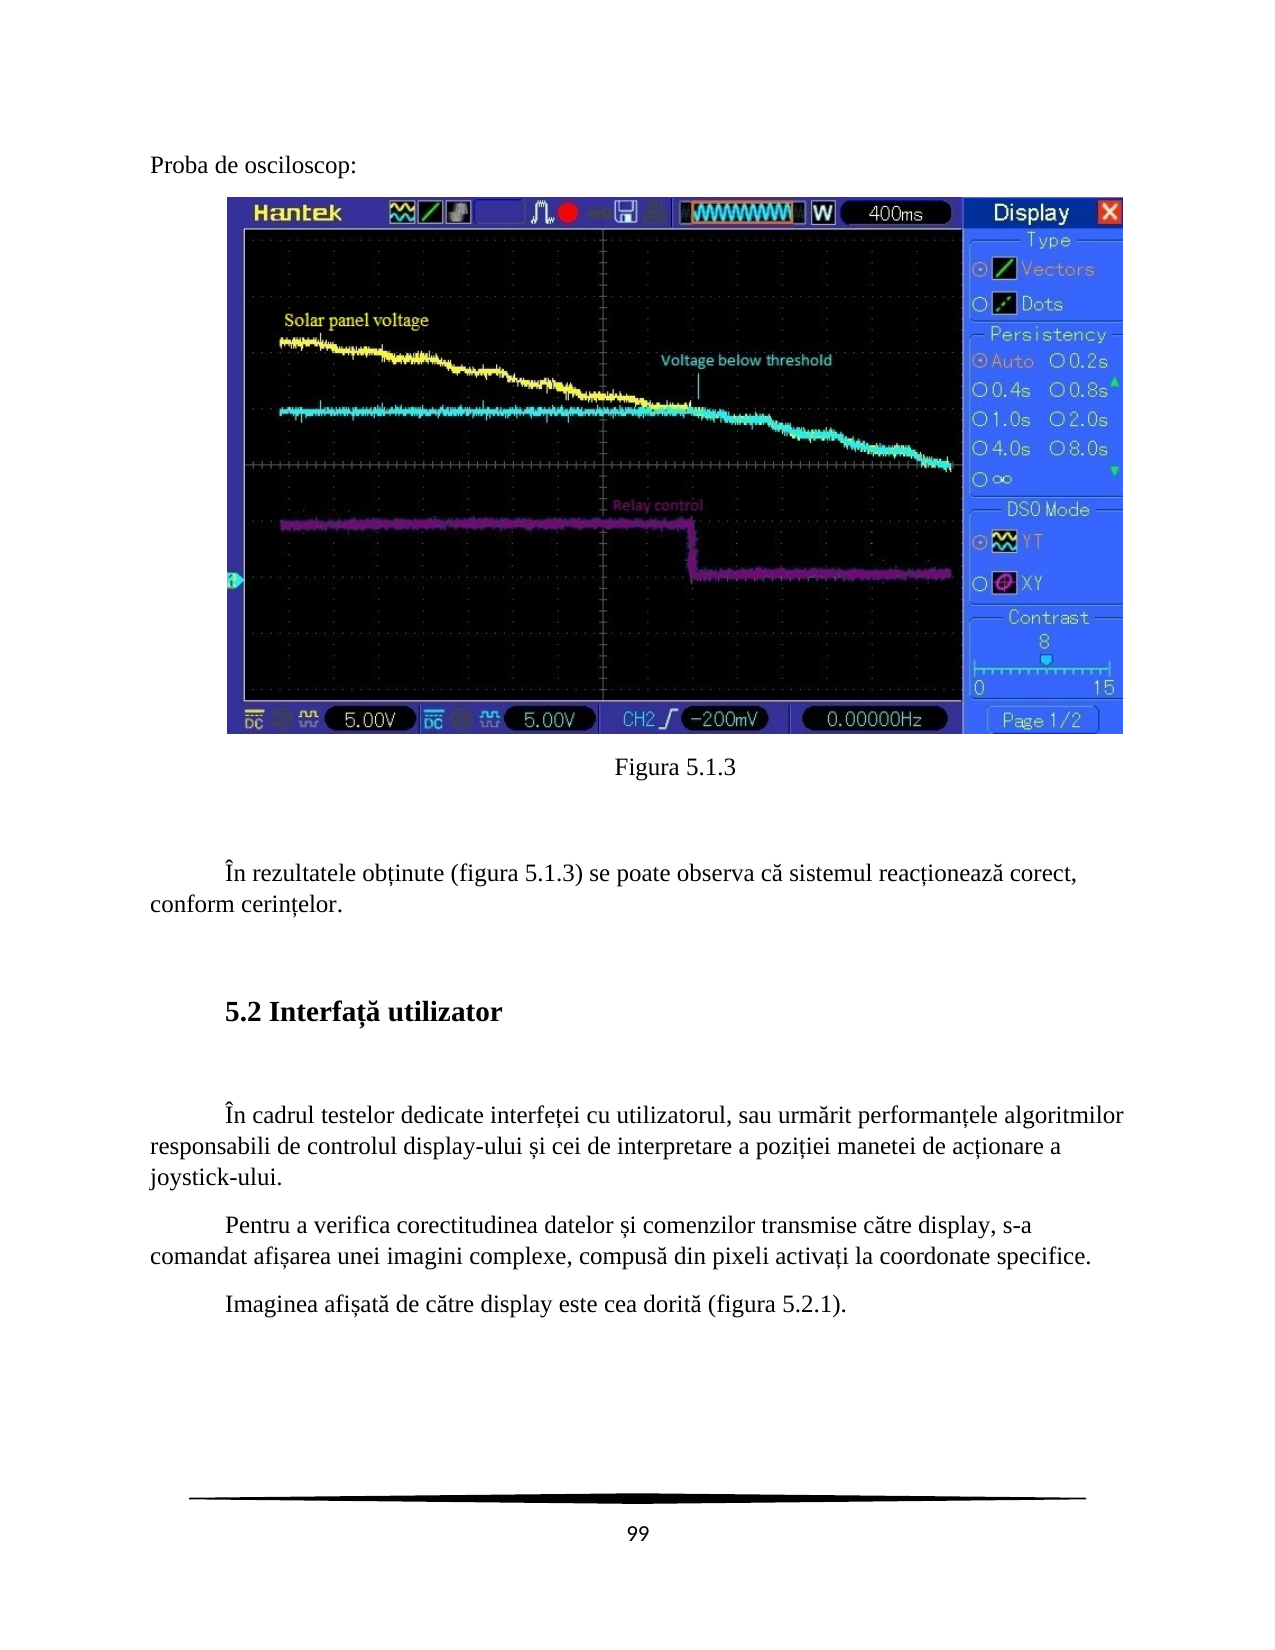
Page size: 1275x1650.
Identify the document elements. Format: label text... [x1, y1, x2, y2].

text În rezultatele obținute (figura 5.1.3) se poate observa că sistemul reacționează corect, conform cerințelor. [150, 858, 1125, 917]
text Imaginea afișată de către display este cea dorită (figura 5.2.1). [150, 1289, 1125, 1317]
text Proba de osciloscop: [150, 150, 1125, 179]
text În cadrul testelor dedicate interfeței cu utilizatorul, sau urmărit performanțele algoritmilor responsabili de controlul display-ului și cei de interpretare a poziției manetei de acționare a joystick-ului. [150, 1100, 1125, 1191]
picture [227, 197, 1123, 734]
text Figura 5.1.3 [150, 752, 1125, 781]
text Pentru a verifica corectitudinea datelor și comenzilor transmise către display, s-a comandat afișarea unei imagini complexe, compusă din pixeli activați la coordonate specifice. [150, 1210, 1125, 1270]
text 5.2 Interfață utilizator [150, 994, 1125, 1028]
